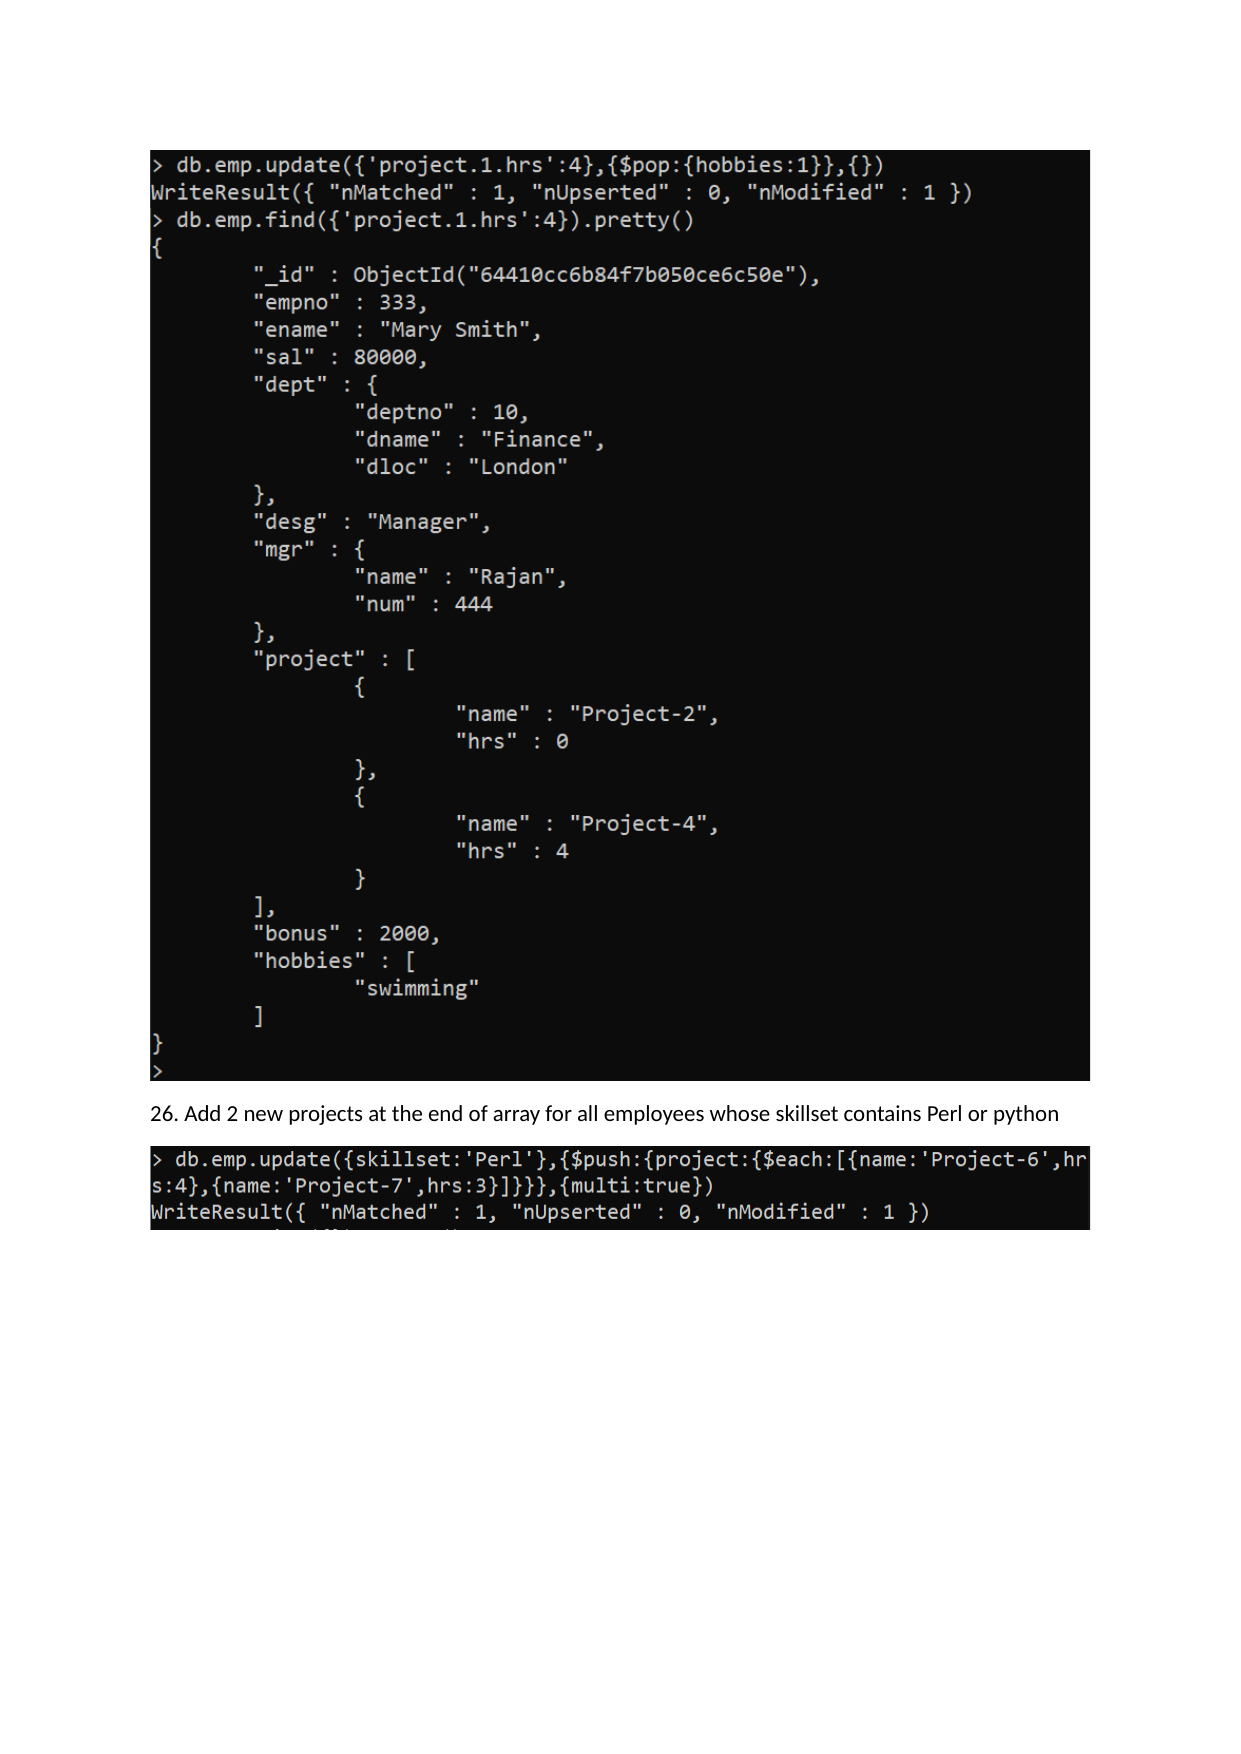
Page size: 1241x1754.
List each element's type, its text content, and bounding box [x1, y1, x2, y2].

picture [150, 150, 1091, 1081]
picture [150, 1146, 1091, 1230]
text 26. Add 2 new projects at the end of array for all employees whose skillset contains Perl or python [150, 1099, 1090, 1128]
